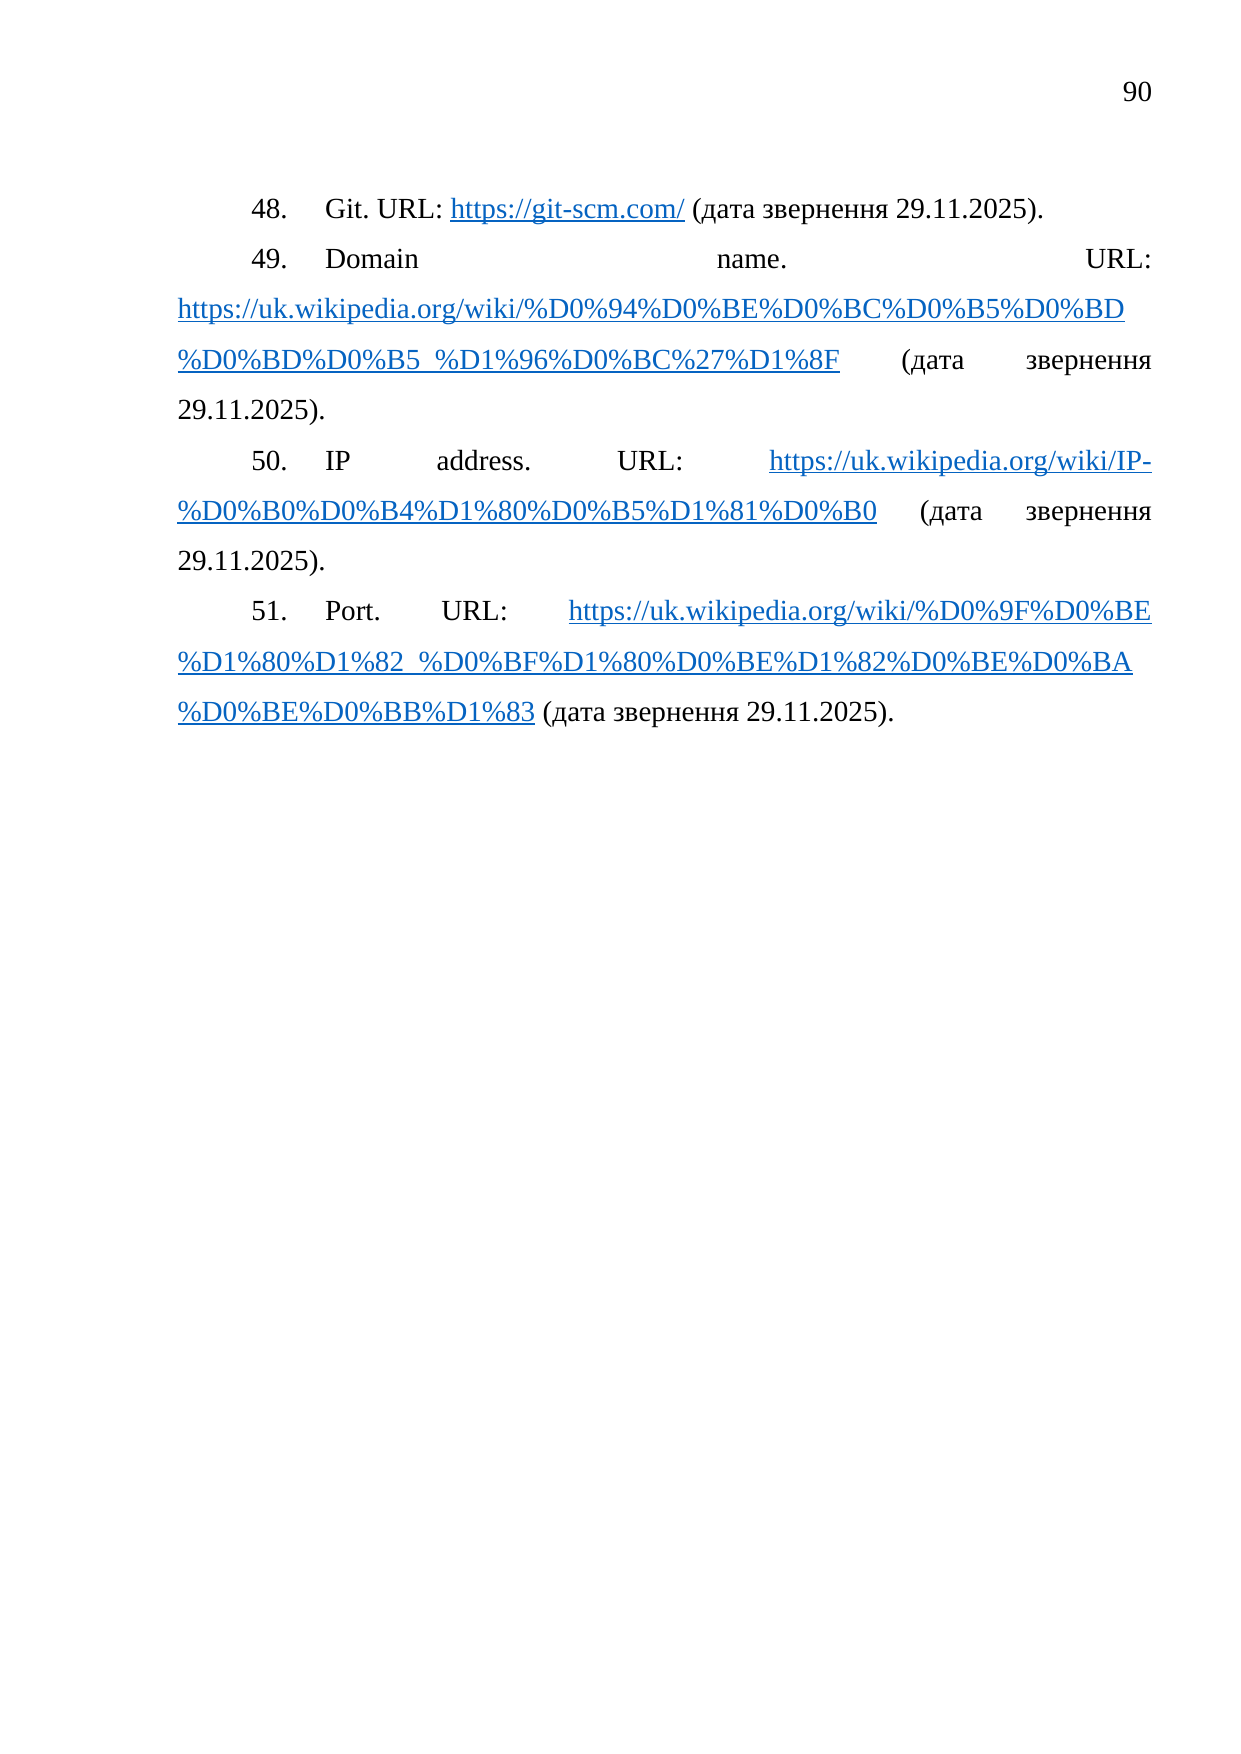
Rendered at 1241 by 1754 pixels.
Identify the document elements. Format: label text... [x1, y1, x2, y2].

list Port. URL: https://uk.wikipedia.org/wiki/%D0%9F%D0%BE%D1%80%D1%82_%D0%BF%D1%80%D0%BE%D1%82%D0%BE%D0%BA%D0%BE%D0%BB%D1%83 (дата звернення 29.11.2025). [177, 593, 1152, 728]
list Git. URL: https://git-scm.com/ (дата звернення 29.11.2025). [177, 191, 1152, 224]
list Domain name. URL: https://uk.wikipedia.org/wiki/%D0%94%D0%BE%D0%BC%D0%B5%D0%BD%D0%BD%D0%B5_%D1%96%D0%BC%27%D1%8F (дата звернення 29.11.2025). [177, 241, 1152, 426]
list IP address. URL: https://uk.wikipedia.org/wiki/IP-%D0%B0%D0%B4%D1%80%D0%B5%D1%81%D0%B0 (дата звернення 29.11.2025). [177, 443, 1152, 577]
